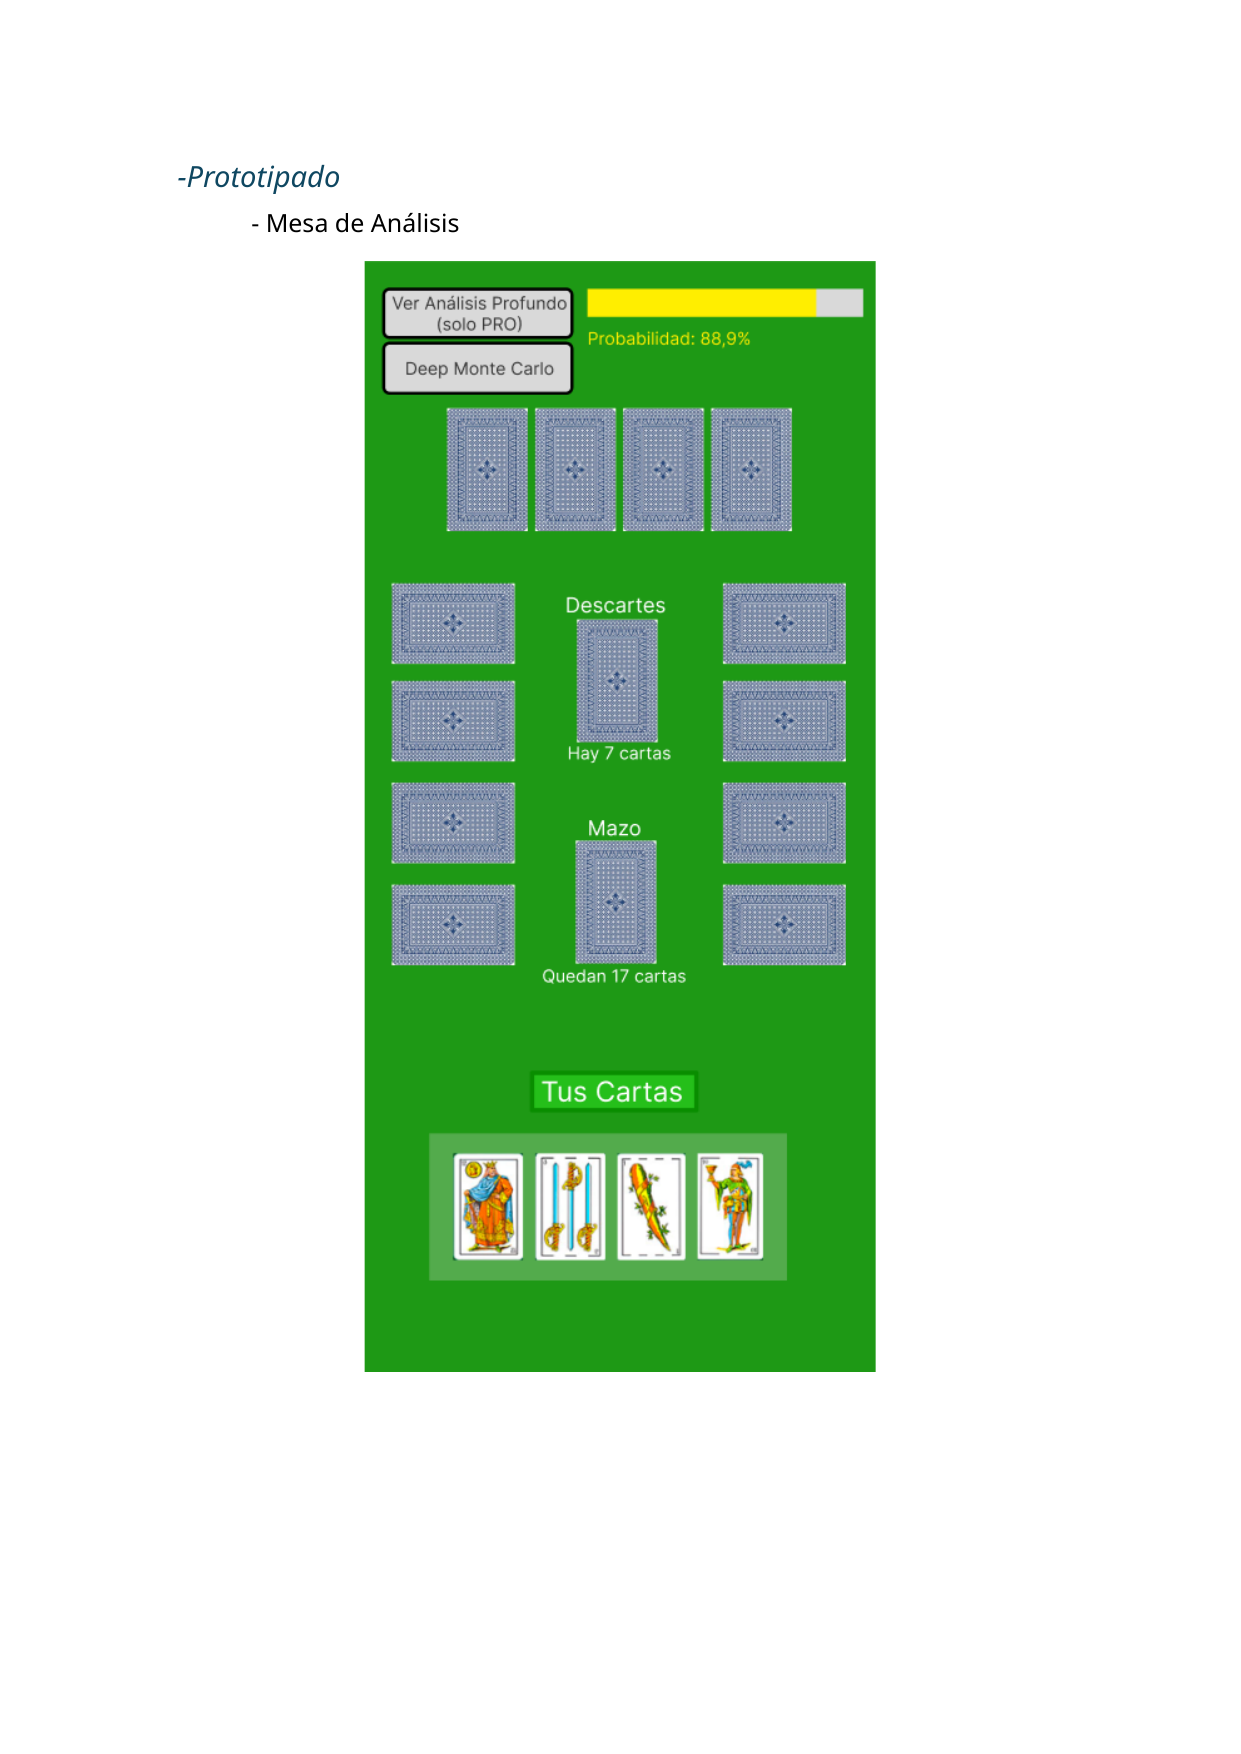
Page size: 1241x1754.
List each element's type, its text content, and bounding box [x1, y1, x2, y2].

text - Mesa de Análisis [177, 206, 1063, 240]
picture [364, 261, 876, 1372]
subtitle -Prototipado [177, 156, 1063, 196]
